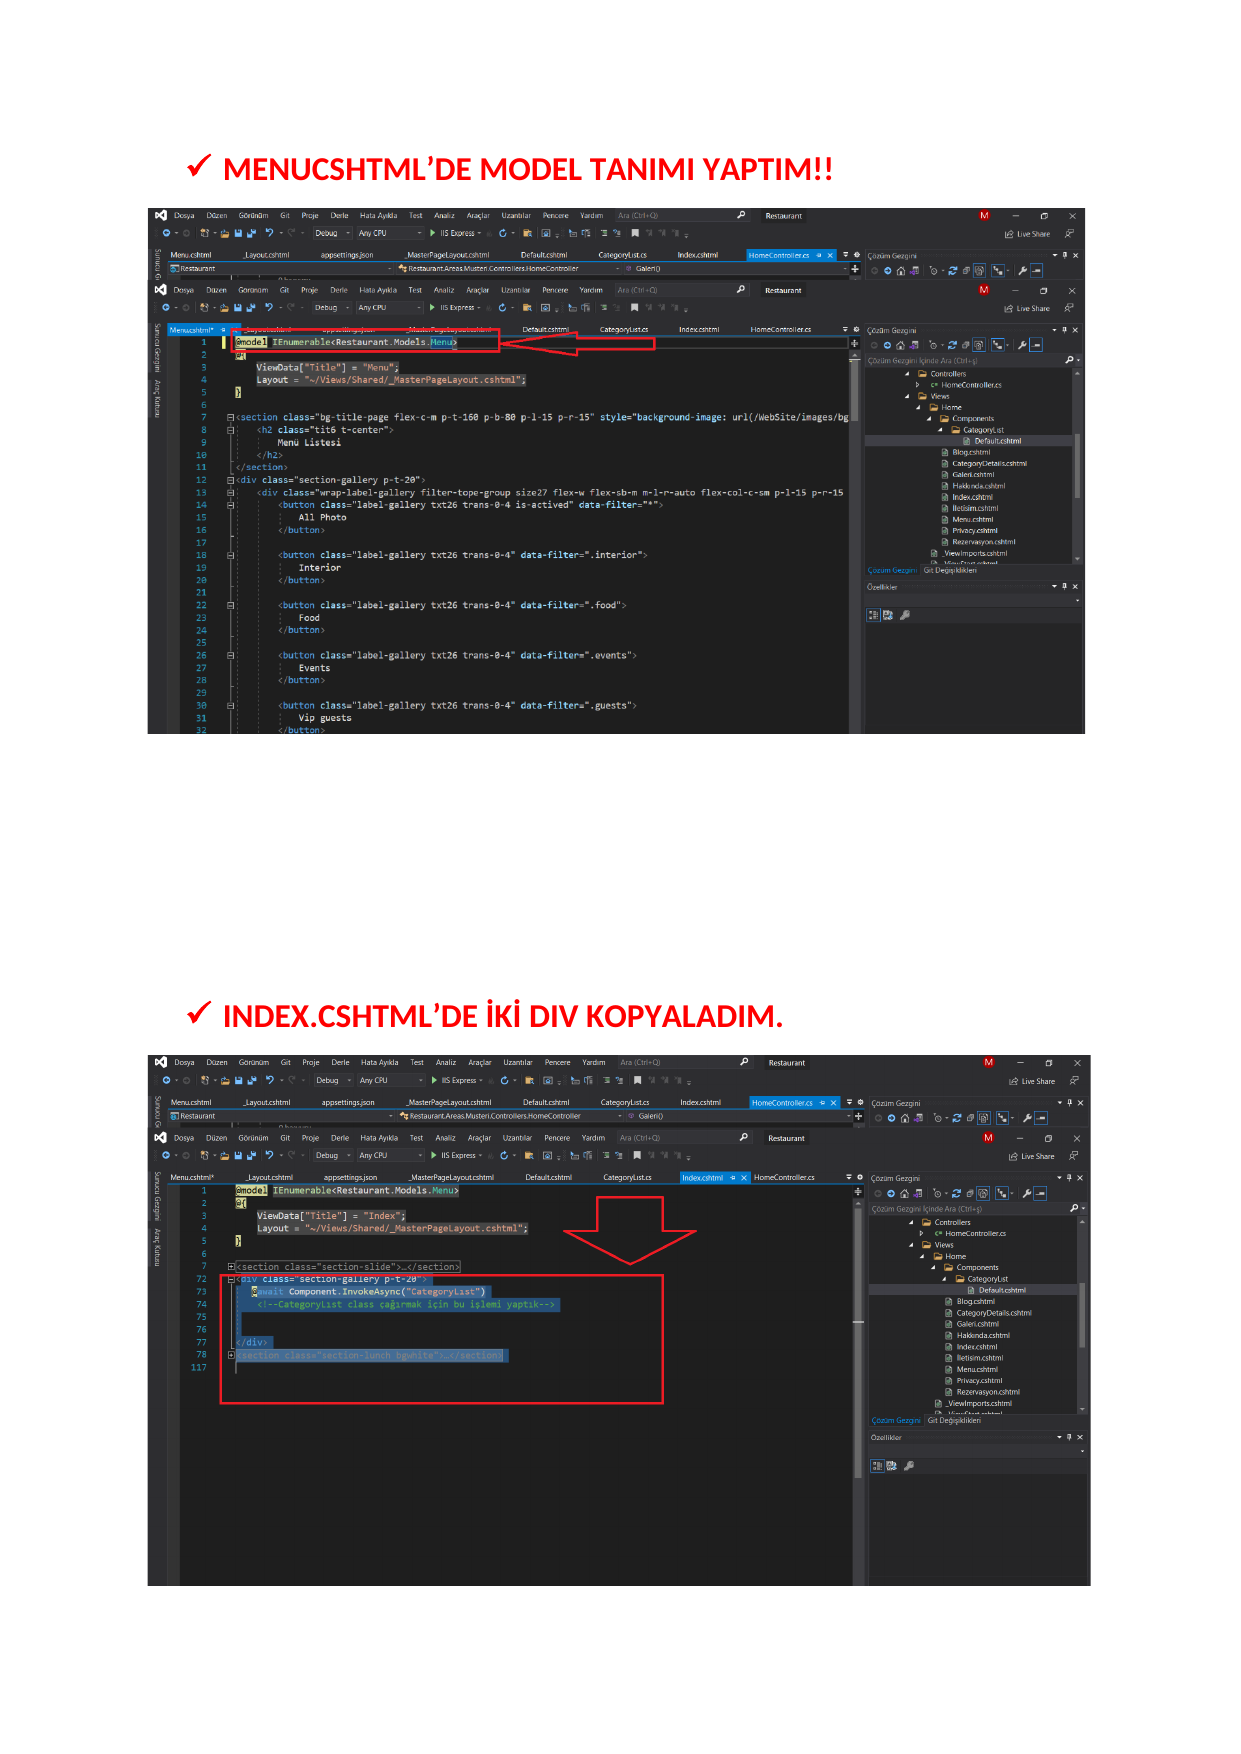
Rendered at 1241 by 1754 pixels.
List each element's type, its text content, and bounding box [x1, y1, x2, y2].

list INDEX.CSHTML’DE İKİ DIV KOPYALADIM. [185, 994, 1093, 1035]
picture [147, 208, 1085, 734]
picture [147, 1055, 1091, 1586]
list MENUCSHTML’DE MODEL TANIMI YAPTIM!! [185, 148, 1093, 188]
